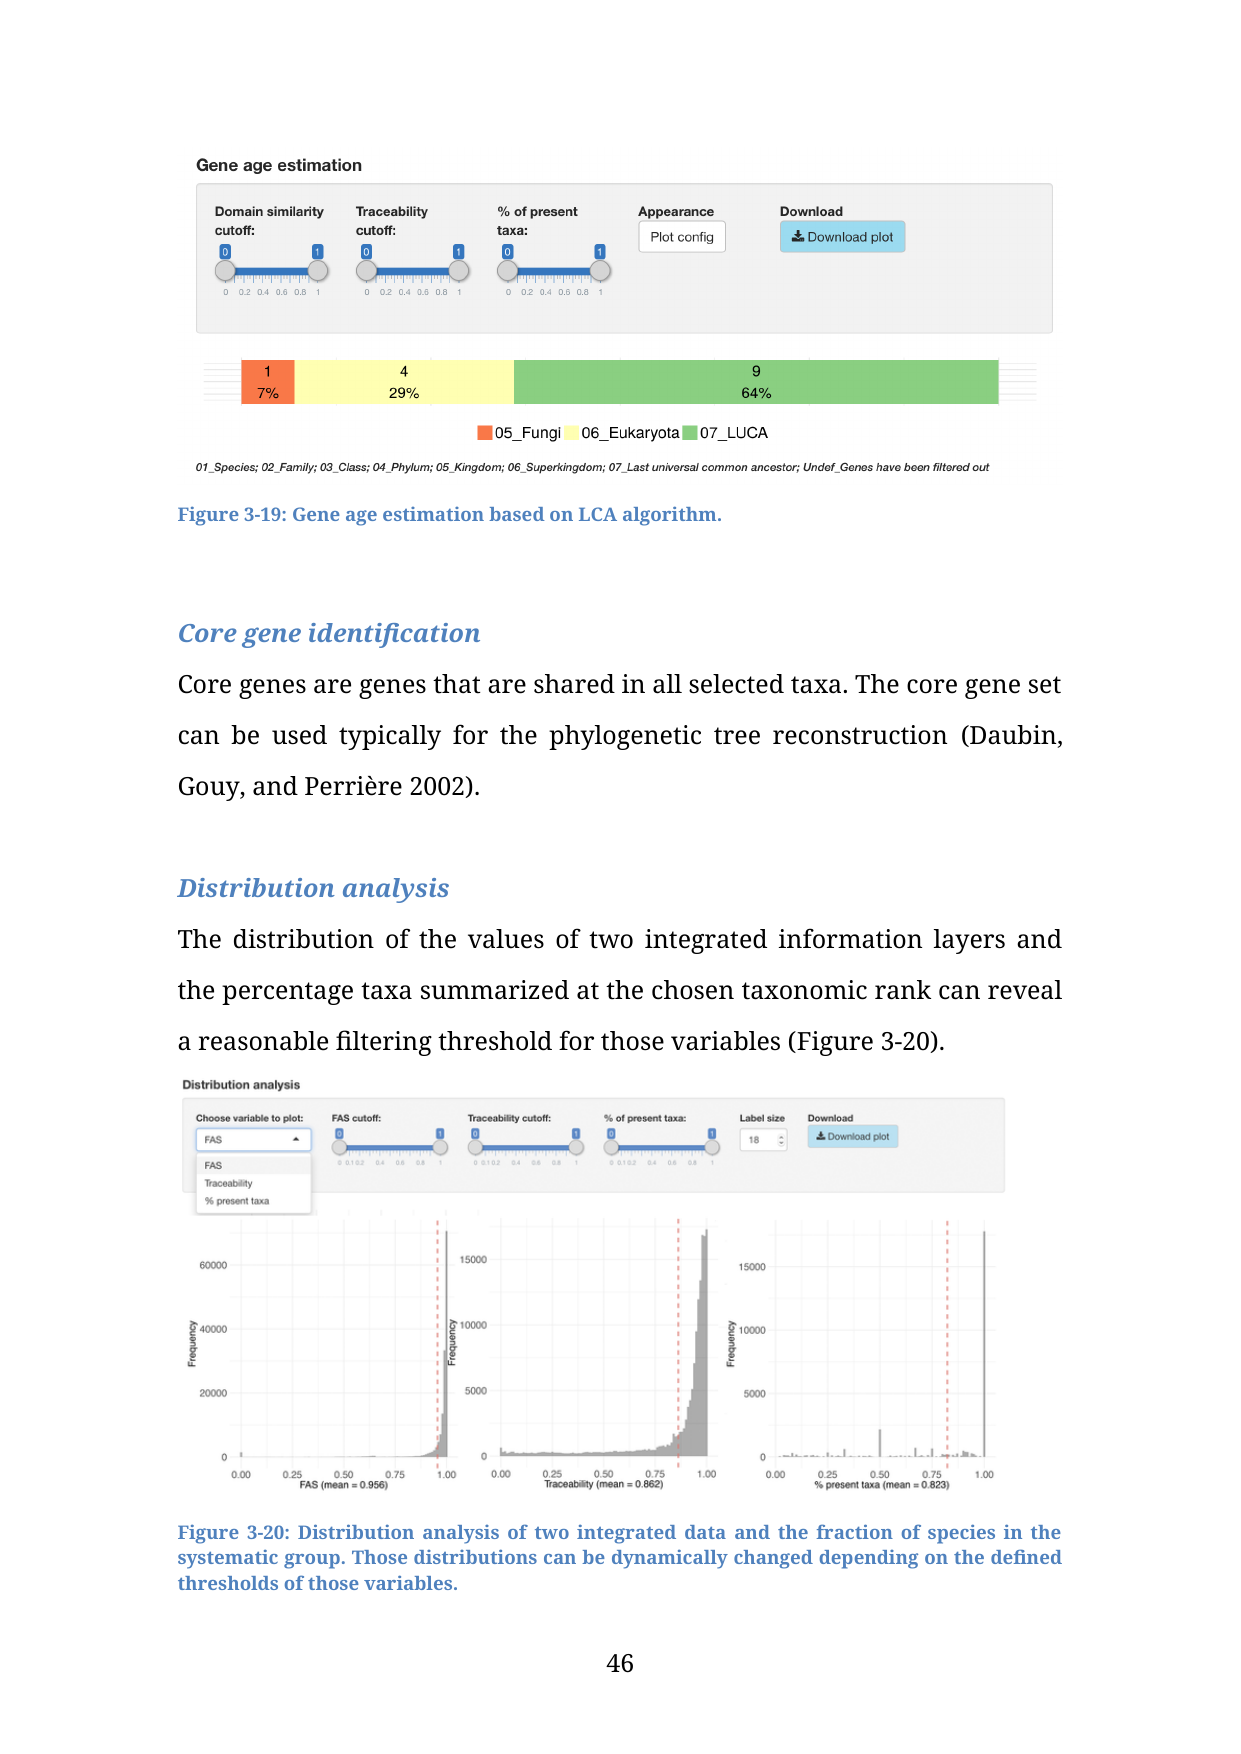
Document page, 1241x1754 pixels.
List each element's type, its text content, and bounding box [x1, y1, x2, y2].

text Distribution analysis [177, 871, 1063, 905]
picture [177, 147, 1063, 485]
text Core genes are genes that are shared in all selected taxa. The core gene set can be used typically for the phylogenetic tree reconstruction (Daubin, Gouy, and Perrière 2002). [177, 667, 1063, 803]
picture [177, 1075, 1011, 1502]
text Core gene identification [177, 616, 1063, 650]
